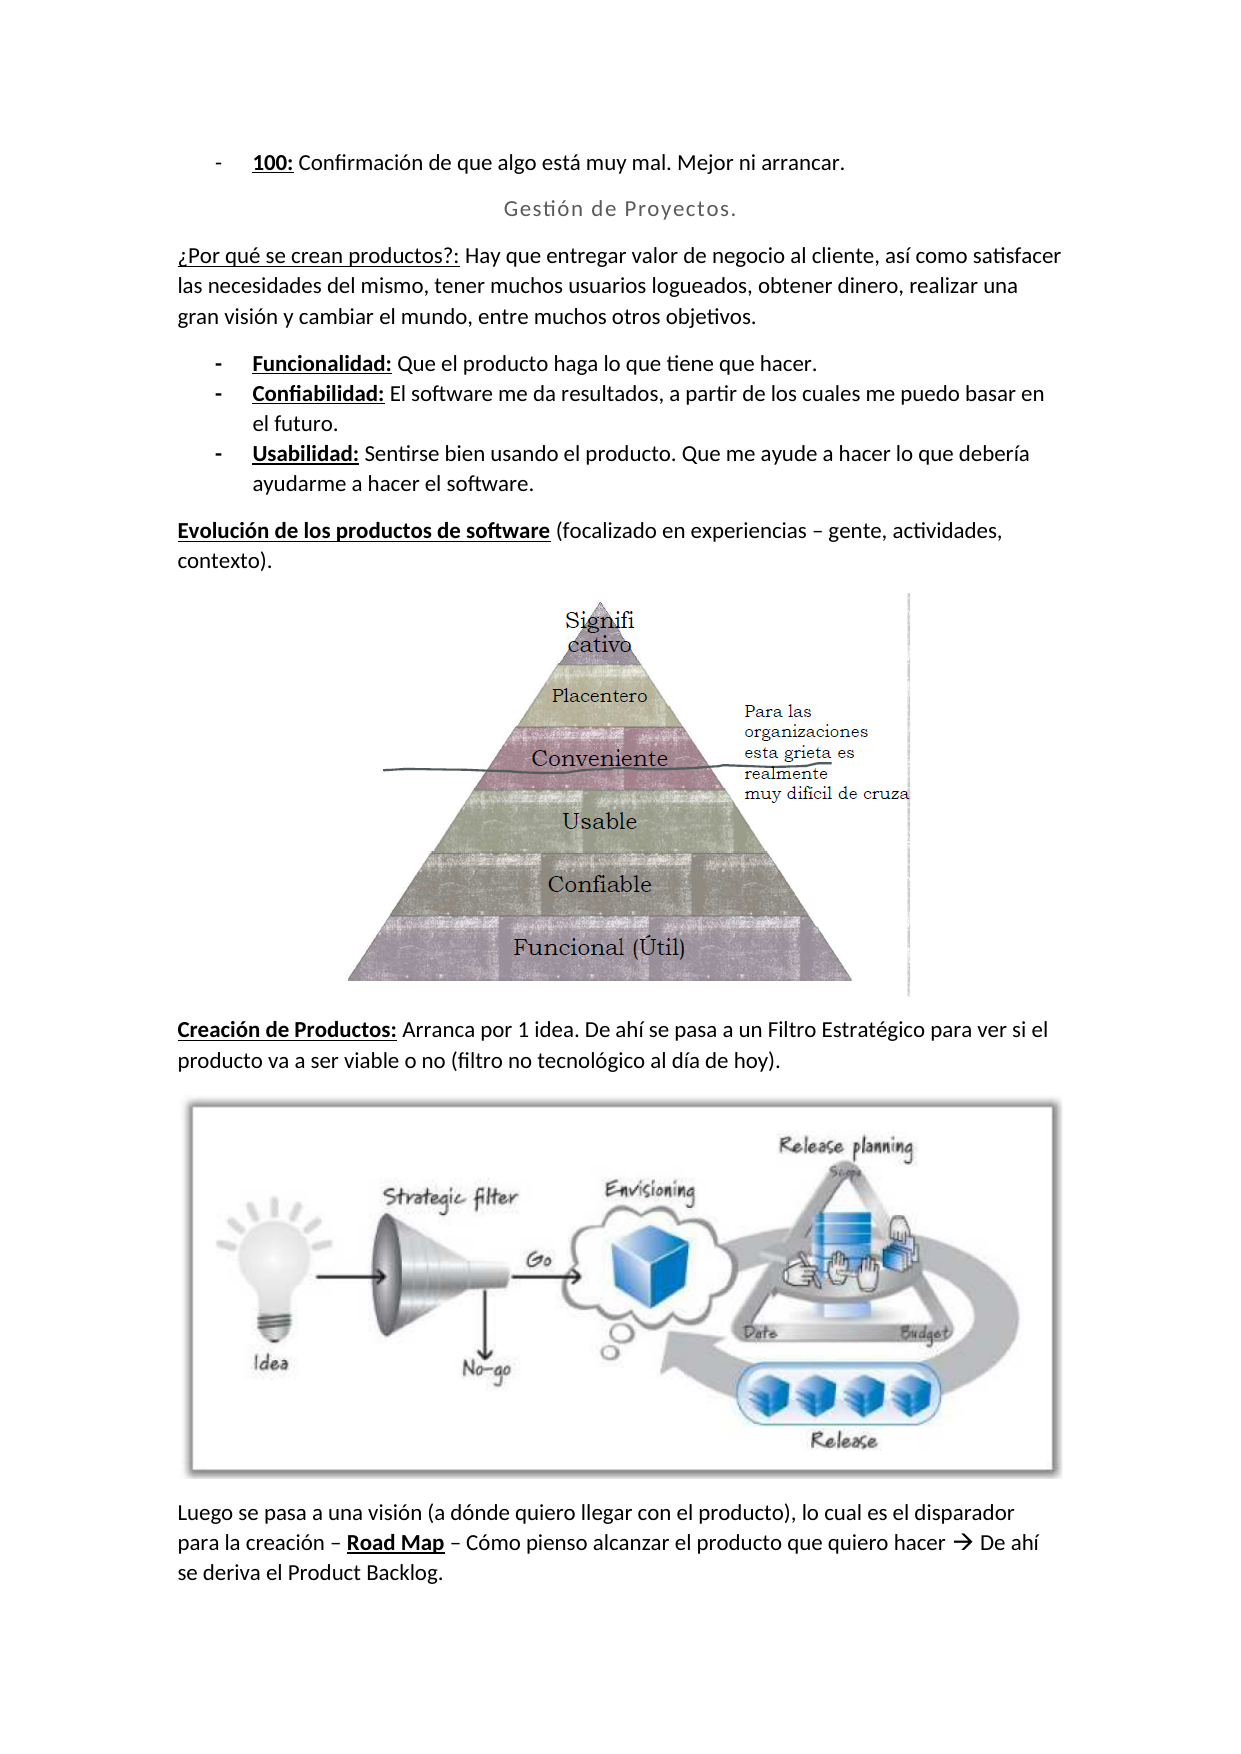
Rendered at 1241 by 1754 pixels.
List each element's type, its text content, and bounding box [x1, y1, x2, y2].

list Funcionalidad: Que el producto haga lo que tiene que hacer. [215, 349, 1063, 377]
list Confiabilidad: El software me da resultados, a partir de los cuales me puedo basar en el futuro. [215, 379, 1063, 437]
text Luego se pasa a una visión (a dónde quiero llegar con el producto), lo cual es el disparador para la creación – Road Map – Cómo pienso alcanzar el producto que quiero hacer De ahí se deriva el Product Backlog. [177, 1498, 1063, 1586]
text ¿Por qué se crean productos?: Hay que entregar valor de negocio al cliente, así como satisfacer las necesidades del mismo, tener muchos usuarios logueados, obtener dinero, realizar una gran visión y cambiar el mundo, entre muchos otros objetivos. [177, 241, 1063, 330]
subtitle Gestión de Proyectos. [177, 194, 1063, 222]
text Creación de Productos: Arranca por 1 idea. De ahí se pasa a un Filtro Estratégico para ver si el producto va a ser viable o no (filtro no tecnológico al día de hoy). [177, 1016, 1063, 1074]
picture [330, 593, 911, 997]
list Usabilidad: Sentirse bien usando el producto. Que me ayude a hacer lo que debería ayudarme a hacer el software. [215, 439, 1063, 497]
text Evolución de los productos de software (focalizado en experiencias – gente, actividades, contexto). [177, 516, 1063, 574]
list 100: Confirmación de que algo está muy mal. Mejor ni arrancar. [215, 148, 1063, 176]
picture [177, 1092, 1063, 1479]
